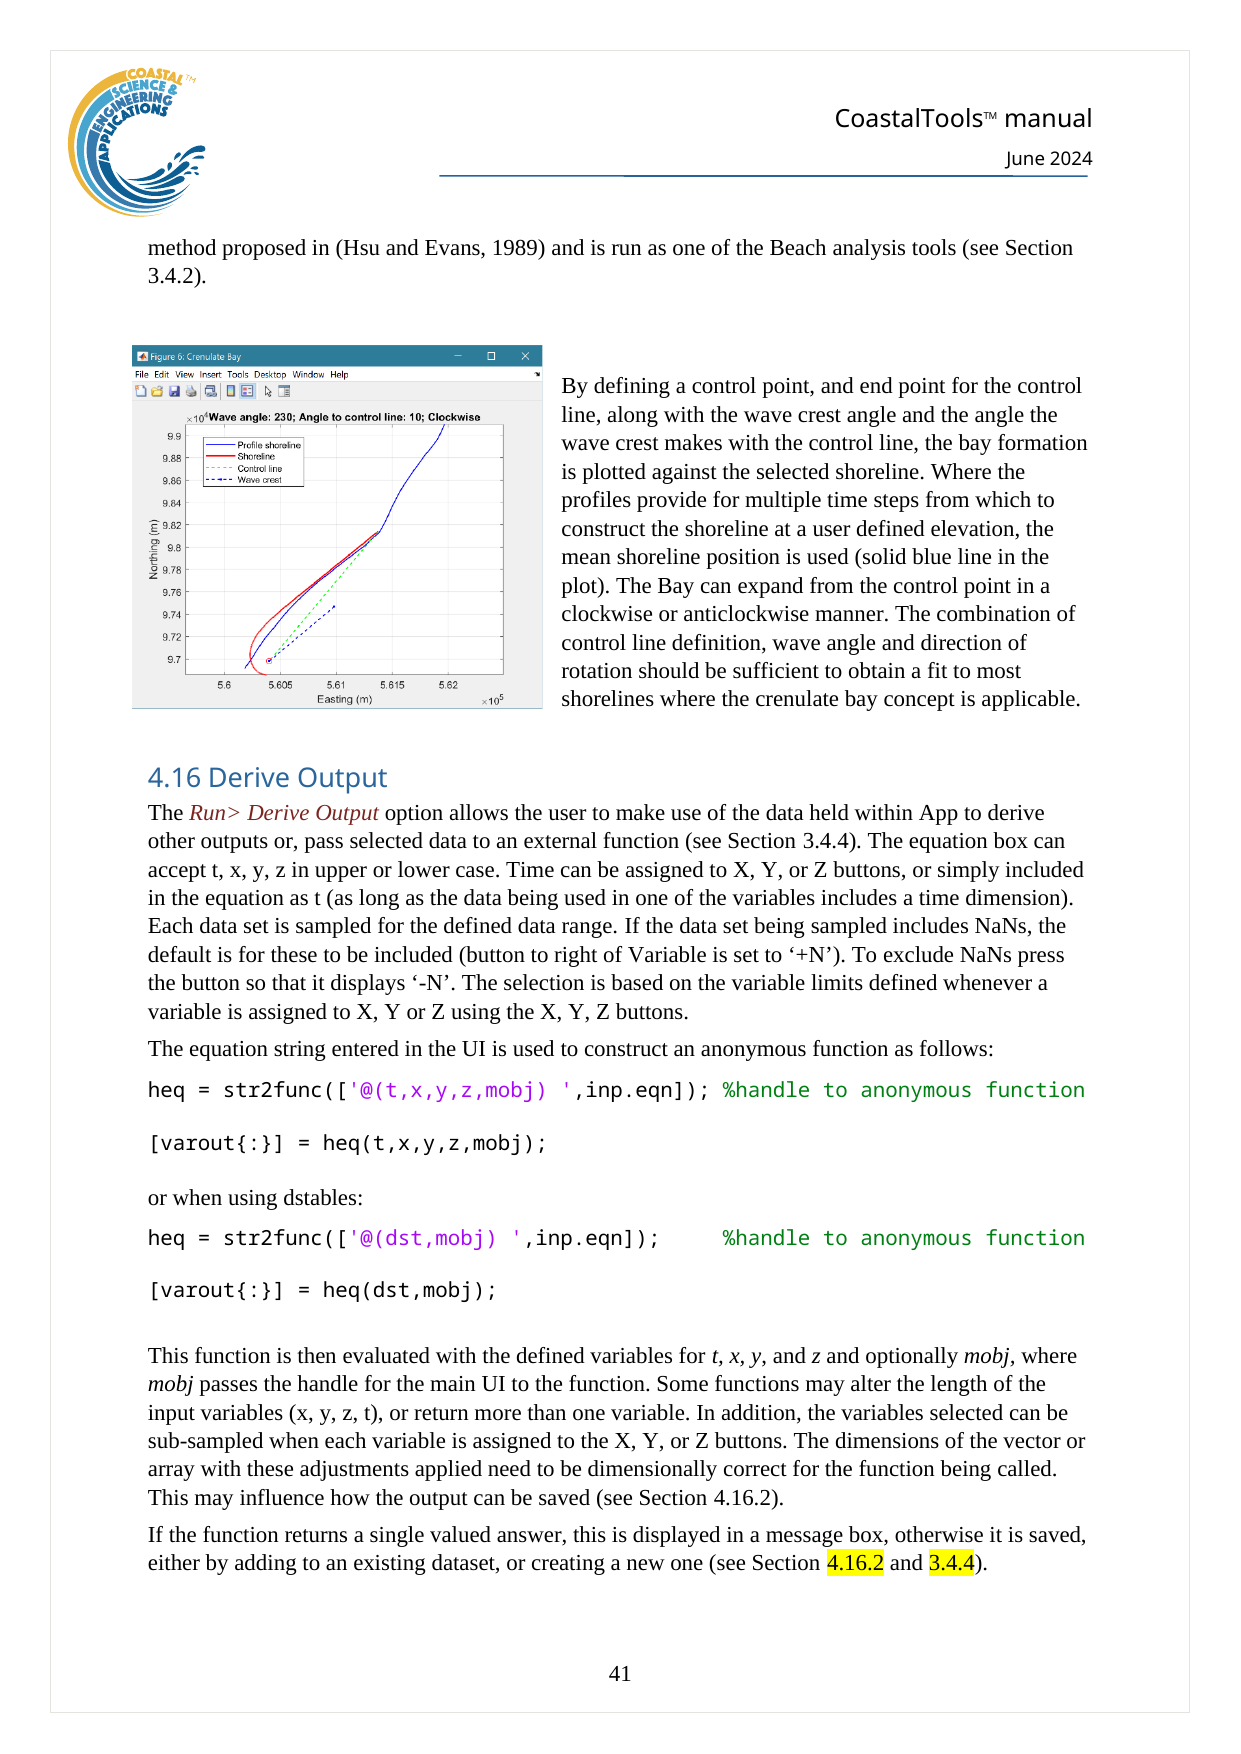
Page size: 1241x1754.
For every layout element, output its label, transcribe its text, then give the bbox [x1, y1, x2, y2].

text or when using dstables: [148, 1184, 1093, 1211]
text The Run> Derive Output option allows the user to make use of the data held within App to derive other outputs or, pass selected data to an external function (see Section 3.4.4). The equation box can accept t, x, y, z in upper or lower case. Time can be assigned to X, Y, or Z buttons, or simply included in the equation as t (as long as the data being used in one of the variables includes a time dimension). Each data set is sampled for the defined data range. If the data set being sampled includes NaNs, the default is for these to be included (button to right of Variable is set to ‘+N’). To exclude NaNs press the button so that it displays ‘-N’. The selection is based on the variable limits defined whenever a variable is assigned to X, Y or Z using the X, Y, Z buttons. [148, 799, 1093, 1024]
text heq = str2func(['@(dst,mobj) ',inp.eqn]); %handle to anonymous function [148, 1223, 1093, 1252]
text [varout{:}] = heq(dst,mobj); [148, 1275, 1093, 1304]
picture [132, 345, 543, 709]
subtitle Derive Output [148, 759, 1093, 796]
text [varout{:}] = heq(t,x,y,z,mobj); [148, 1128, 1093, 1156]
text heq = str2func(['@(t,x,y,z,mobj) ',inp.eqn]); %handle to anonymous function [148, 1076, 1093, 1104]
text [148, 234, 1093, 289]
text The equation string entered in the UI is used to construct an anonymous function as follows: [148, 1034, 1093, 1061]
text If the function returns a single valued answer, this is displayed in a message box, otherwise it is saved, either by adding to an existing dataset, or creating a new one (see Section 4.16.2 and 3.4.4). [148, 1521, 1093, 1576]
text This function is then evaluated with the defined variables for t, x, y, and z and optionally mobj, where mobj passes the handle for the main UI to the function. Some functions may alter the length of the input variables (x, y, z, t), or return more than one variable. In addition, the variables selected can be sub-sampled when each variable is assigned to the X, Y, or Z buttons. The dimensions of the vector or array with these adjustments applied need to be dimensionally correct for the function being called. This may influence how the output can be saved (see Section 4.16.2). [148, 1342, 1093, 1510]
